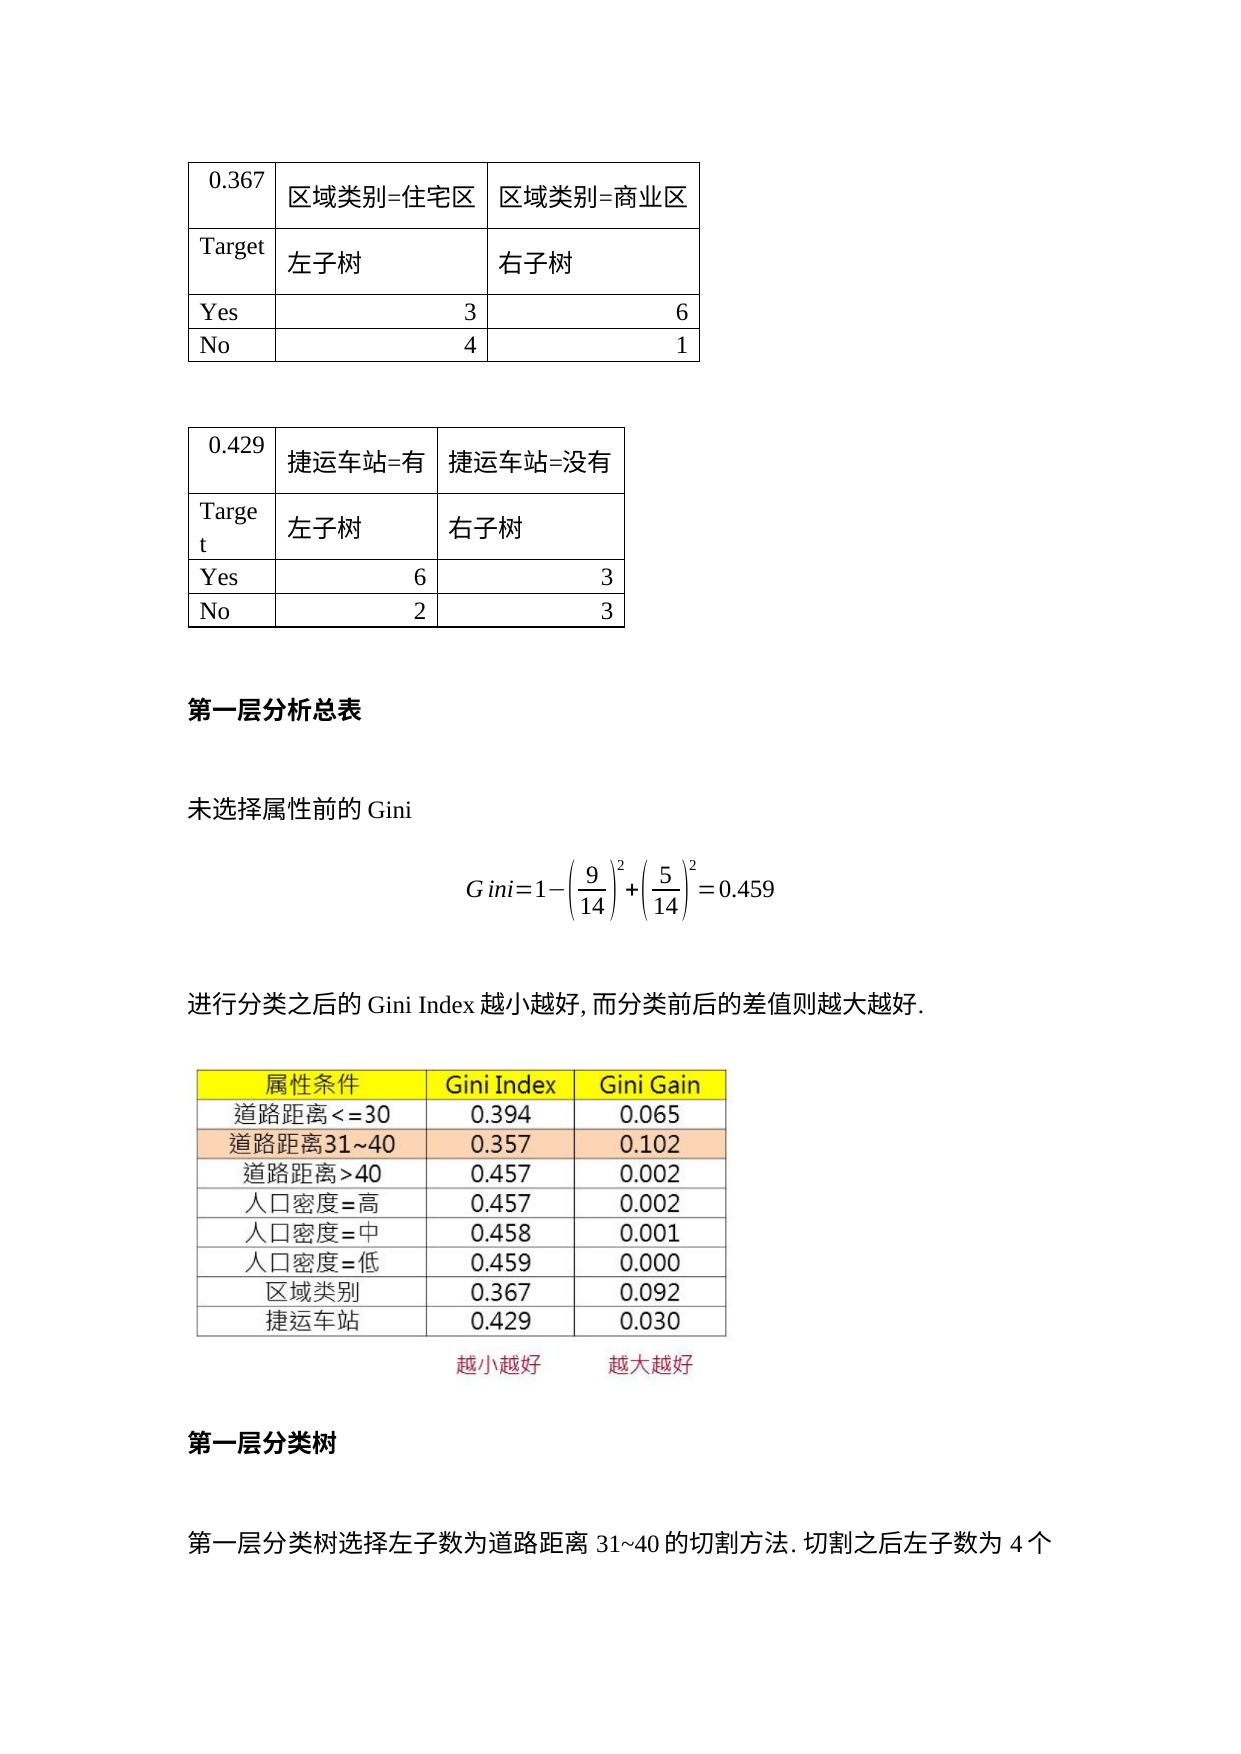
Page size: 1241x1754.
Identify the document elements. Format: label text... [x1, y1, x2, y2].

table_cell 左子树 [276, 229, 487, 294]
picture [187, 1068, 733, 1386]
subtitle 第一层分析总表 [187, 676, 1053, 741]
table_cell 3 [438, 560, 624, 593]
table_cell 4 [276, 329, 487, 361]
table_cell 6 [276, 560, 437, 593]
table_cell Target [189, 229, 275, 294]
table_cell No [189, 594, 275, 626]
text 进行分类之后的Gini Index越小越好, 而分类前后的差值则越大越好. [187, 971, 1053, 1036]
table_cell Yes [189, 560, 275, 593]
table_cell 右子树 [438, 494, 624, 559]
text 未选择属性前的Gini [187, 776, 1053, 841]
table_cell 2 [276, 594, 437, 626]
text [187, 1509, 1053, 1574]
table_cell 3 [276, 295, 487, 328]
table_cell Target [189, 494, 275, 559]
table_cell 1 [488, 329, 699, 361]
table_cell 左子树 [276, 494, 437, 559]
table_cell 6 [488, 295, 699, 328]
table_header 捷运车站=有 [276, 428, 437, 493]
table_header 0.429 [189, 428, 275, 493]
table_cell 右子树 [488, 229, 699, 294]
subtitle 第一层分类树 [187, 1409, 1053, 1474]
table_header 捷运车站=没有 [438, 428, 624, 493]
table_header 区域类别=住宅区 [276, 163, 487, 228]
table_header 区域类别=商业区 [488, 163, 699, 228]
table_header 0.367 [189, 163, 275, 228]
table_cell 3 [438, 594, 624, 626]
table_cell Yes [189, 295, 275, 328]
table_cell No [189, 329, 275, 361]
